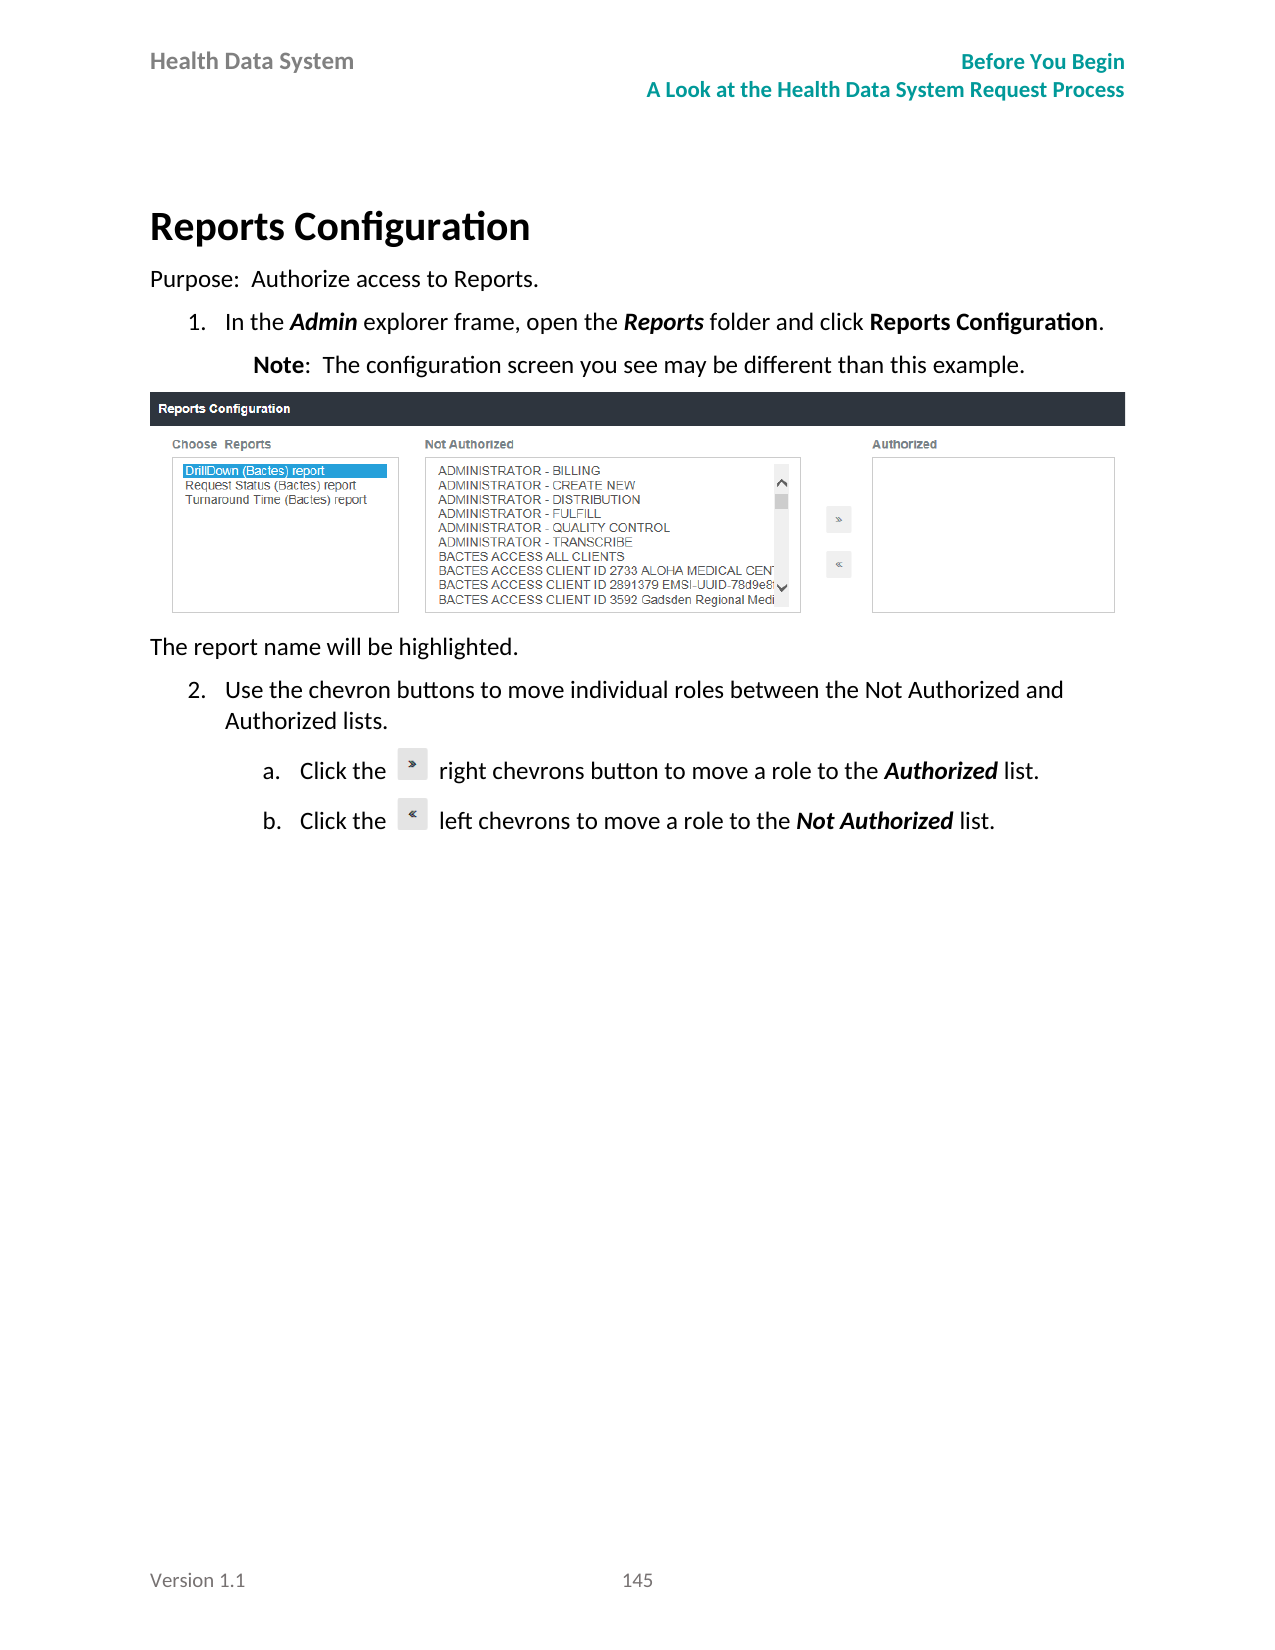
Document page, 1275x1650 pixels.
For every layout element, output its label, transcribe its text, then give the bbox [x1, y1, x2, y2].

text Purpose: Authorize access to Reports. [150, 263, 1125, 294]
picture [397, 798, 428, 830]
picture [397, 748, 428, 780]
list Click the left chevrons to move a role to the Not Authorized list. [262, 798, 1125, 836]
text The report name will be highlighted. [150, 632, 1125, 662]
picture [150, 392, 1125, 619]
list In the Admin explorer frame, open the Reports folder and click Reports Configuration. [187, 306, 1125, 337]
subtitle Reports Configuration [150, 200, 1125, 251]
list Use the chevron buttons to move individual roles between the Not Authorized and Authorized lists. [187, 674, 1125, 736]
list Click the right chevrons button to move a role to the Authorized list. [262, 748, 1125, 786]
text Note: The configuration screen you see may be different than this example. [253, 349, 1125, 380]
